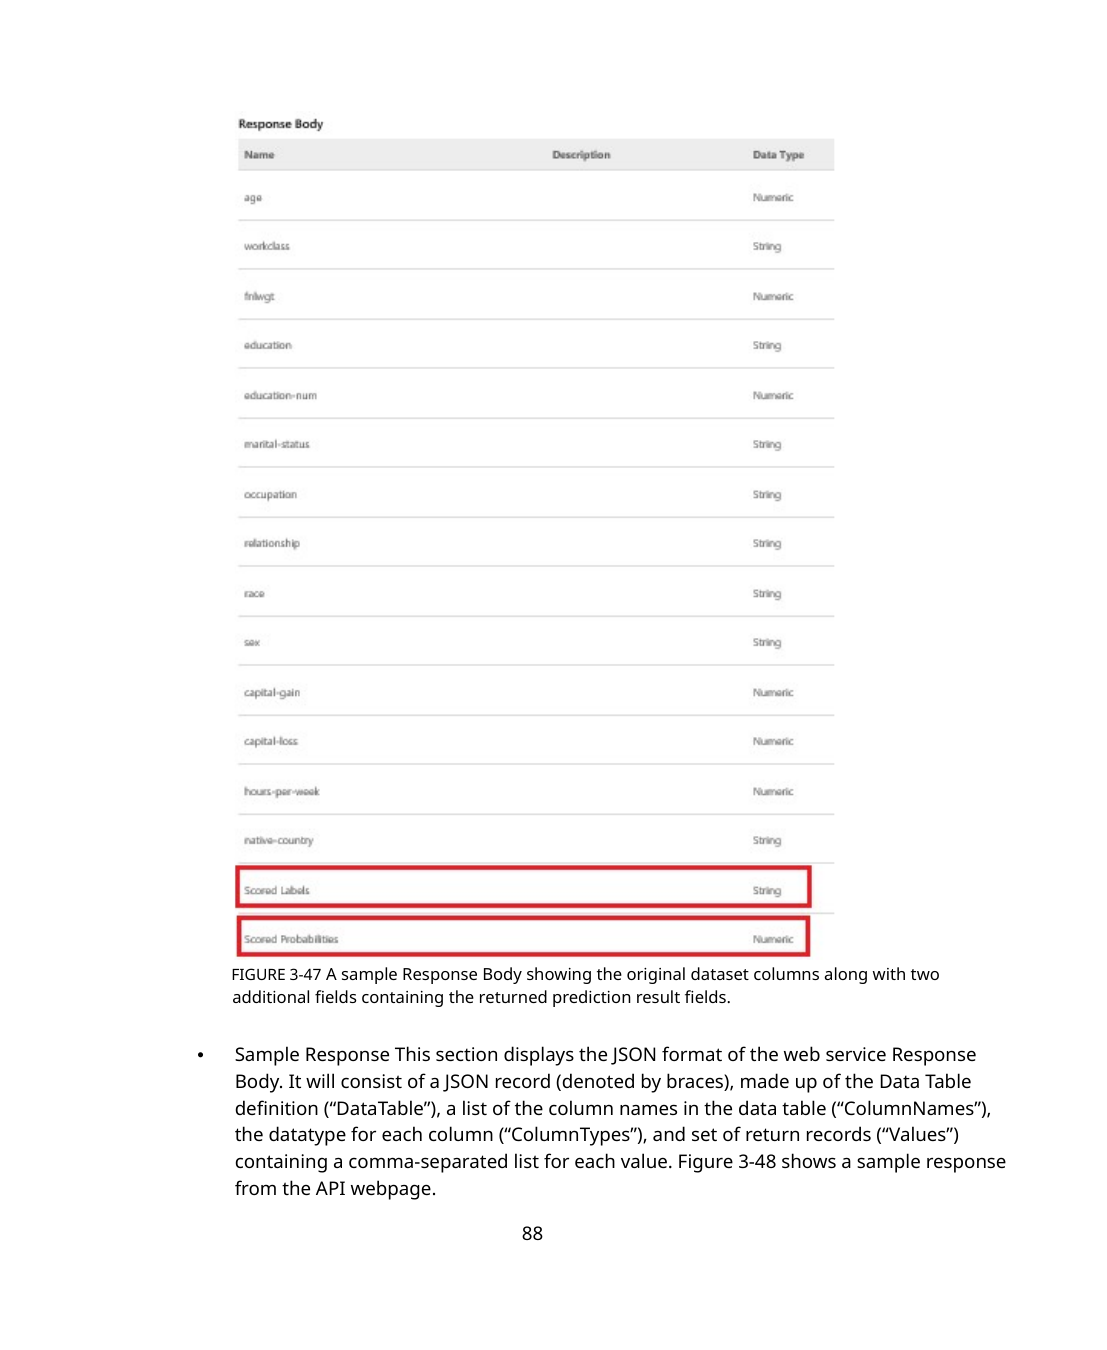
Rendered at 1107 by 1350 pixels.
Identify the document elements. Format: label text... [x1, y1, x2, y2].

text FIGURE 3-47 A sample Response Body showing the original dataset columns along with two additional fields containing the returned prediction result fields. [231, 962, 994, 1008]
list Sample Response This section displays the JSON format of the web service Response Body. It will consist of a JSON record (denoted by braces), made up of the Data Table definition (“DataTable”), a list of the column names in the data table (“ColumnNames”), the datatype for each column (“ColumnTypes”), and set of return records (“Values”) containing a comma-separated list for each value. Figure 3-48 shows a sample response from the API webpage. [197, 1041, 1019, 1201]
picture [234, 111, 835, 960]
